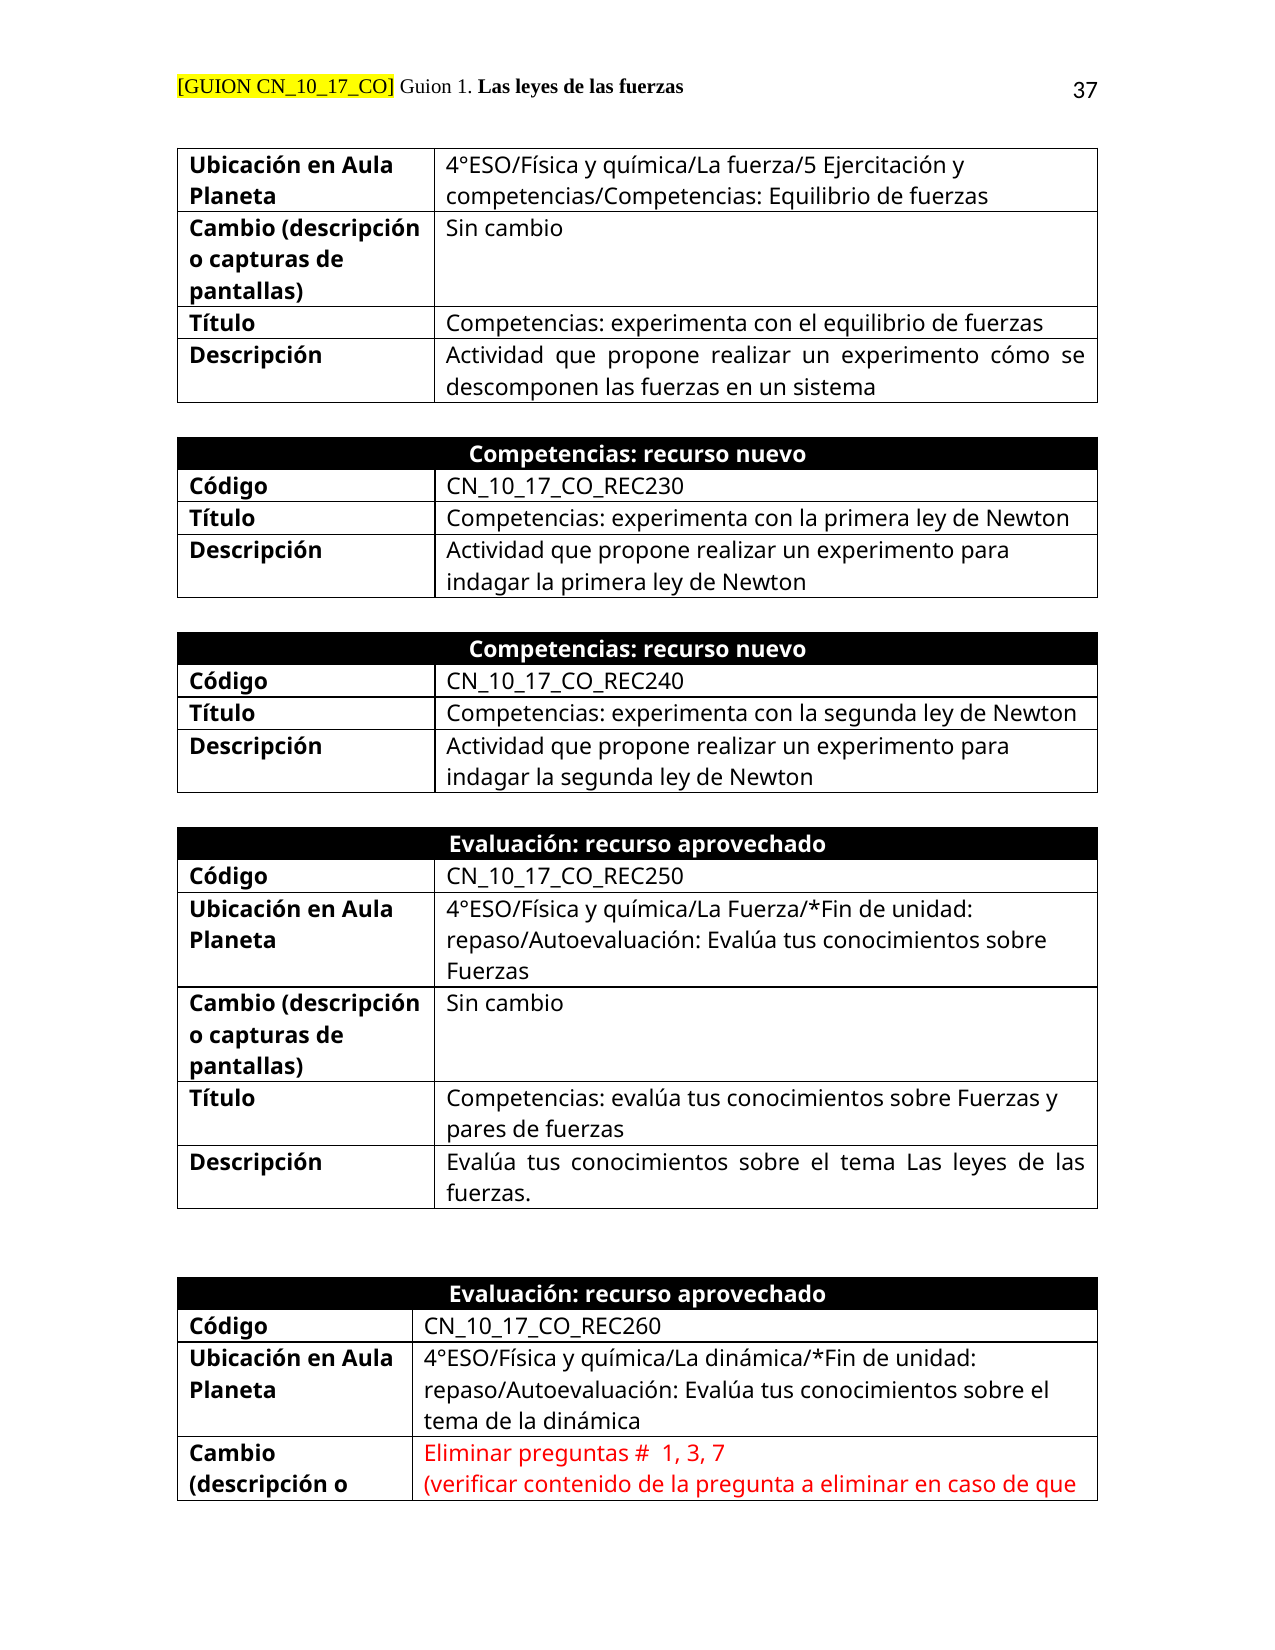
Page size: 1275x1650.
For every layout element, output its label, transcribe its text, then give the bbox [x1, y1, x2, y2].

table_cell Cambio (descripción o capturas de pantallas) [178, 212, 434, 306]
table_cell Código [178, 860, 434, 892]
table_cell Código [178, 1310, 412, 1341]
table_cell Actividad que propone realizar un experimento cómo se descomponen las fuerzas en un sistema [435, 339, 1097, 402]
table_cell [413, 1437, 1097, 1500]
table_cell Competencias: evalúa tus conocimientos sobre Fuerzas y pares de fuerzas [435, 1082, 1097, 1145]
table_cell Descripción [178, 1146, 434, 1208]
table_cell Competencias: experimenta con la segunda ley de Newton [436, 698, 1097, 729]
table_cell Título [178, 502, 434, 533]
table_cell Descripción [178, 535, 434, 597]
table_cell Sin cambio [435, 988, 1097, 1081]
table_cell Actividad que propone realizar un experimento para indagar la primera ley de Newton [436, 535, 1097, 597]
table_header Competencias: recurso nuevo [178, 633, 1097, 664]
table_cell Ubicación en Aula Planeta [178, 893, 434, 986]
table_header Evaluación: recurso aprovechado [178, 1278, 1097, 1309]
table_cell Código [178, 665, 434, 696]
table_cell Código [178, 470, 434, 501]
table_header Competencias: recurso nuevo [178, 438, 1097, 469]
table_header Evaluación: recurso aprovechado [178, 828, 1097, 859]
table_cell Descripción [178, 339, 434, 402]
table_cell CN_10_17_CO_REC250 [435, 860, 1097, 892]
table_cell Título [178, 1082, 434, 1145]
table_cell CN_10_17_CO_REC260 [413, 1310, 1097, 1341]
table_cell CN_10_17_CO_REC240 [436, 665, 1097, 696]
table_cell Ubicación en Aula Planeta [178, 1343, 412, 1436]
table_cell Competencias: experimenta con la primera ley de Newton [436, 502, 1097, 533]
table_cell Título [178, 698, 434, 729]
table_cell 4°ESO/Física y química/La dinámica/*Fin de unidad: repaso/Autoevaluación: Evalúa tus conocimientos sobre el tema de la dinámica [413, 1343, 1097, 1436]
table_cell Actividad que propone realizar un experimento para indagar la segunda ley de Newton [436, 730, 1097, 792]
table_cell Título [178, 307, 434, 338]
table_cell 4°ESO/Física y química/La Fuerza/*Fin de unidad: repaso/Autoevaluación: Evalúa tus conocimientos sobre Fuerzas [435, 893, 1097, 986]
table_cell CN_10_17_CO_REC230 [436, 470, 1097, 501]
table_cell Cambio (descripción o capturas de pantallas) [178, 988, 434, 1081]
table_cell Sin cambio [435, 212, 1097, 306]
table_cell Ubicación en Aula Planeta [178, 149, 434, 211]
table_cell Competencias: experimenta con el equilibrio de fuerzas [435, 307, 1097, 338]
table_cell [178, 1437, 412, 1500]
table_cell Descripción [178, 730, 434, 792]
table_cell Evalúa tus conocimientos sobre el tema Las leyes de las fuerzas. [435, 1146, 1097, 1208]
table_cell 4°ESO/Física y química/La fuerza/5 Ejercitación y competencias/Competencias: Equilibrio de fuerzas [435, 149, 1097, 211]
